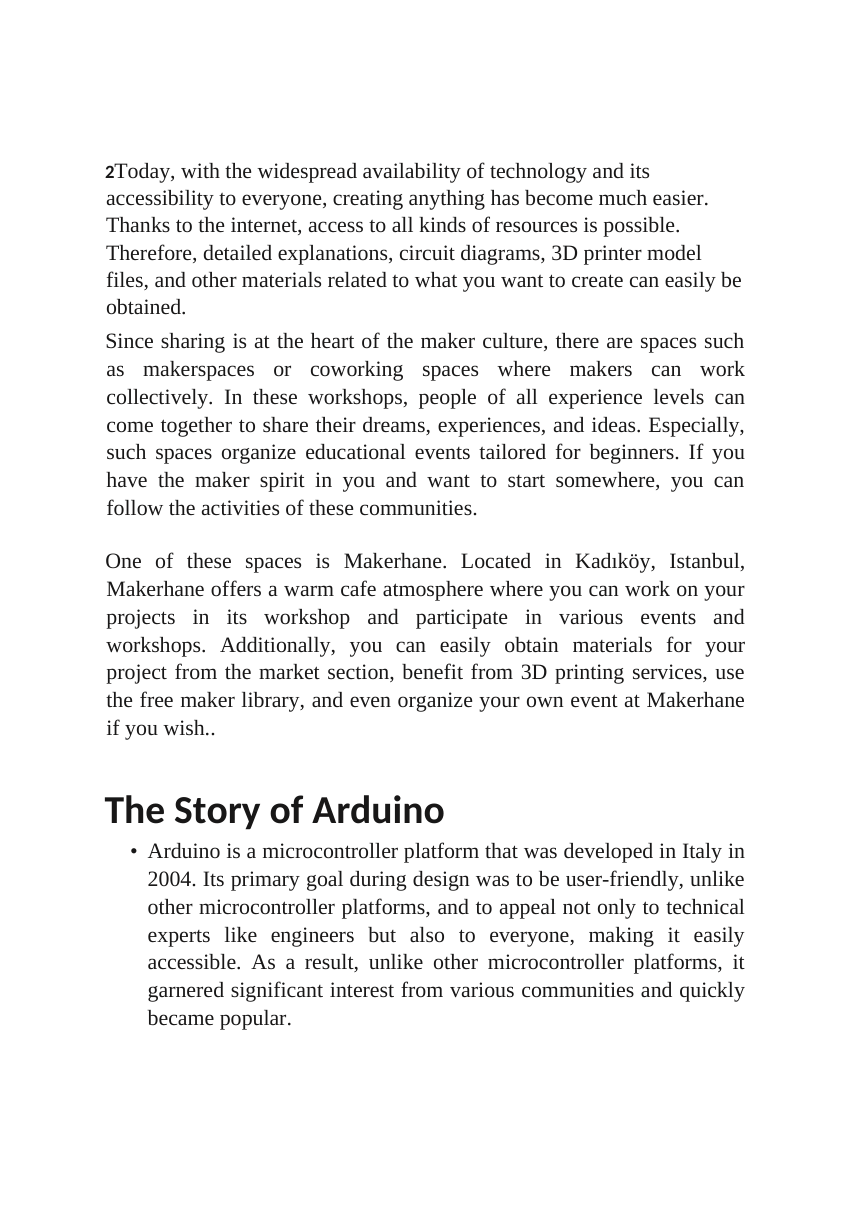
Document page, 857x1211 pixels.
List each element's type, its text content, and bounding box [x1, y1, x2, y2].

list Arduino is a microcontroller platform that was developed in Italy in 2004. Its primary goal during design was to be user-friendly, unlike other microcontroller platforms, and to appeal not only to technical experts like engineers but also to everyone, making it easily accessible. As a result, unlike other microcontroller platforms, it garnered significant interest from various communities and quickly became popular. [130, 838, 746, 1030]
text Since sharing is at the heart of the maker culture, there are spaces such as makerspaces or coworking spaces where makers can work collectively. In these workshops, people of all experience levels can come together to share their dreams, experiences, and ideas. Especially, such spaces organize educational events tailored for beginners. If you have the maker spirit in you and want to start somewhere, you can follow the activities of these communities. [105, 328, 746, 520]
text 2Today, with the widespread availability of technology and its accessibility to everyone, creating anything has become much easier. Thanks to the internet, access to all kinds of resources is possible. Therefore, detailed explanations, circuit diagrams, 3D printer model files, and other materials related to what you want to create can easily be obtained. [105, 158, 750, 319]
subtitle The Story of Arduino [104, 785, 750, 834]
text One of these spaces is Makerhane. Located in Kadıköy, Istanbul, Makerhane offers a warm cafe atmosphere where you can work on your projects in its workshop and participate in various events and workshops. Additionally, you can easily obtain materials for your project from the market section, benefit from 3D printing services, use the free maker library, and even organize your own event at Makerhane if you wish.. [105, 548, 746, 740]
